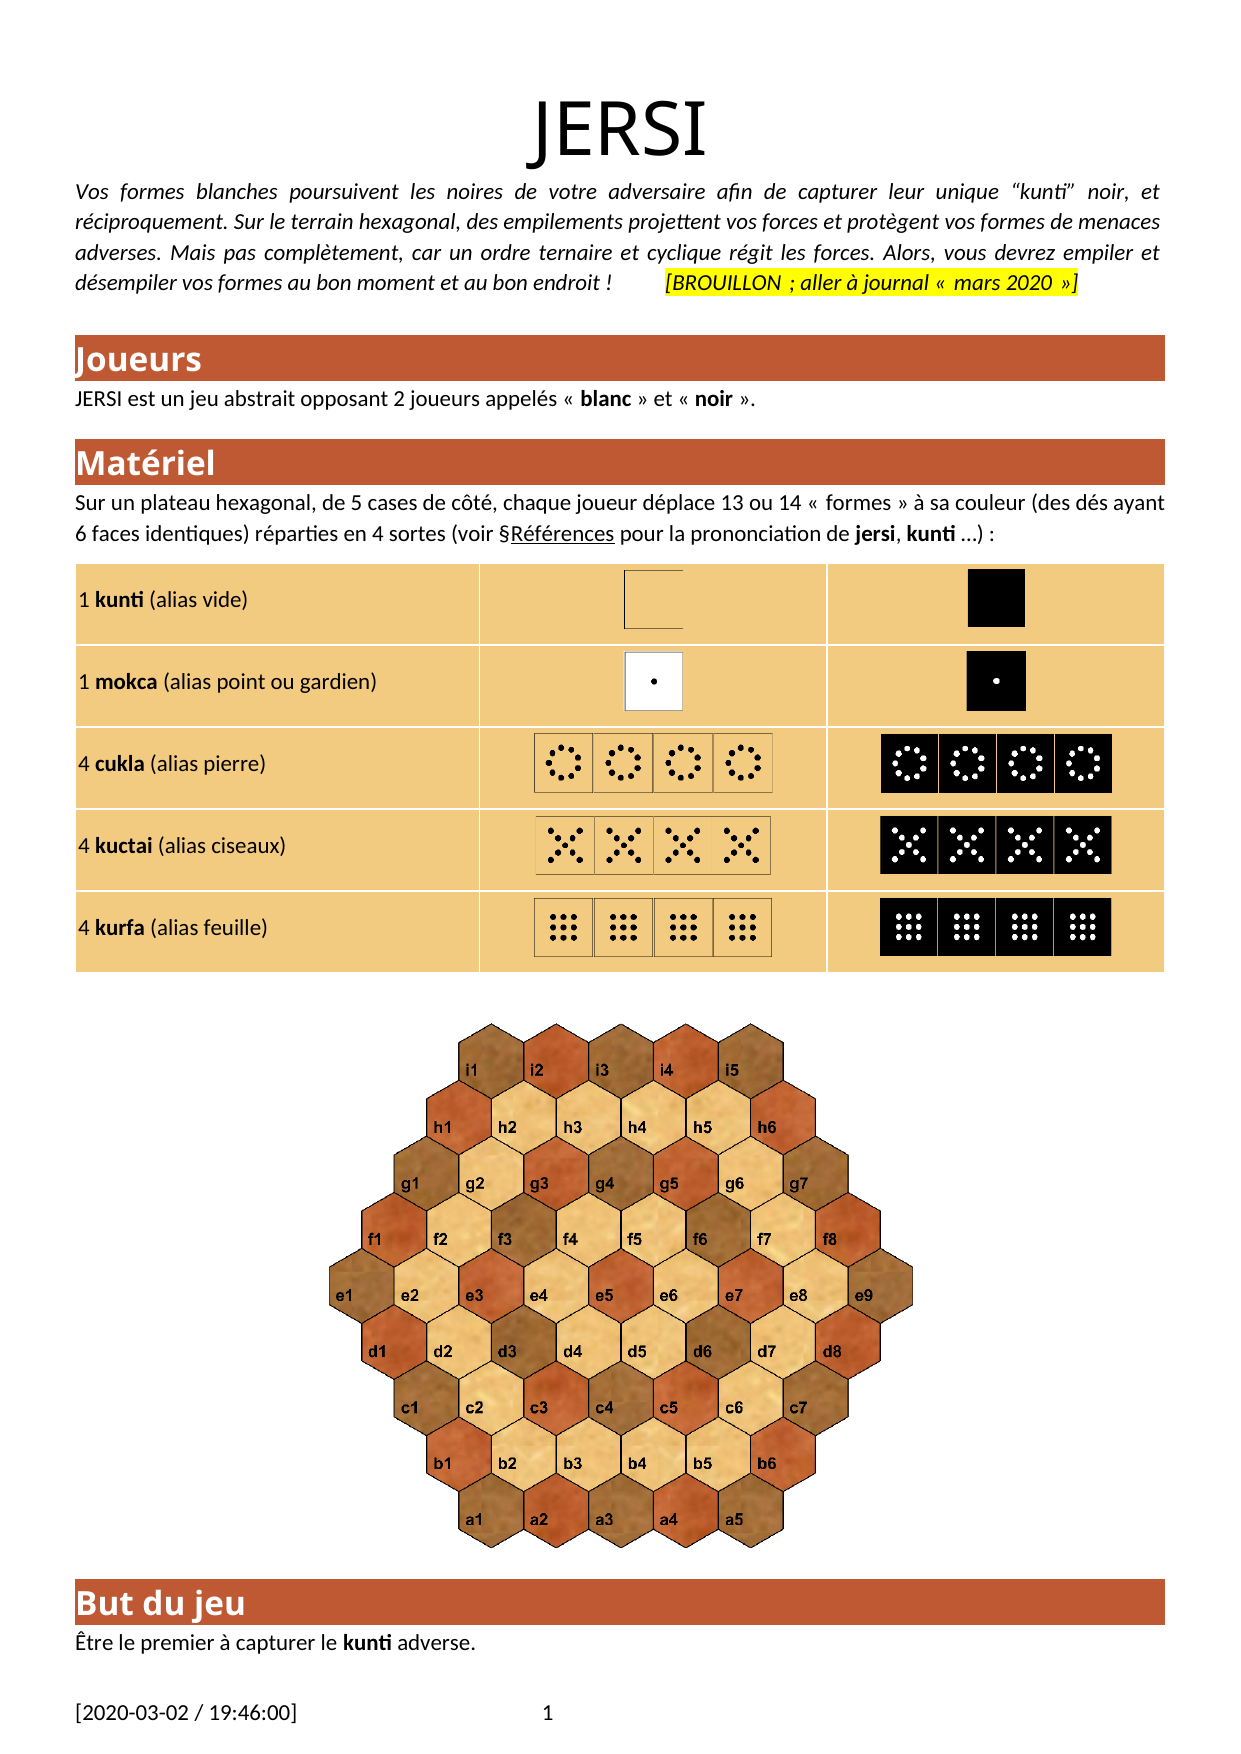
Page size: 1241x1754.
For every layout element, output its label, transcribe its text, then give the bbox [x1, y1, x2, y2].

table_cell 4 kurfa (alias feuille) [76, 892, 479, 972]
table_header [480, 564, 826, 644]
table_cell [480, 728, 826, 808]
text Être le premier à capturer le kunti adverse. [75, 1628, 1165, 1656]
picture [880, 815, 1112, 875]
table_cell 4 kuctai (alias ciseaux) [76, 810, 479, 890]
text JERSI est un jeu abstrait opposant 2 joueurs appelés « blanc » et « noir ». [75, 384, 1165, 412]
table_cell [480, 646, 826, 726]
picture [533, 897, 773, 957]
picture [880, 733, 1112, 793]
table_cell Vos formes blanches poursuivent les noires de votre adversaire afin de capturer leur unique “kunti” noir, et réciproquement. Sur le terrain hexagonal, des empilements projettent vos forces et protègent vos formes de menaces adverses. Mais pas complètement, car un ordre ternaire et cyclique régit les forces. Alors, vous devrez empiler et désempiler vos formes au bon moment et au bon endroit ! [BROUILLON ; aller à journal « mars 2020 »] [75, 177, 1165, 310]
picture [966, 651, 1026, 711]
subtitle But du jeu [75, 1579, 1165, 1625]
picture [533, 733, 773, 793]
picture [623, 651, 683, 711]
subtitle Matériel [75, 439, 1165, 485]
table_header JERSI [75, 75, 1165, 177]
table_cell [828, 892, 1164, 972]
table_cell [480, 810, 826, 890]
table_header [828, 564, 1164, 644]
picture [535, 815, 771, 875]
table_cell [828, 810, 1164, 890]
table_cell [828, 646, 1164, 726]
text Sur un plateau hexagonal, de 5 cases de côté, chaque joueur déplace 13 ou 14 « formes » à sa couleur (des dés ayant 6 faces identiques) réparties en 4 sortes (voir §Références pour la prononciation de jersi, kunti …) : [75, 488, 1165, 547]
picture [623, 569, 683, 629]
picture [880, 897, 1112, 957]
table_cell [480, 892, 826, 972]
table_cell [828, 728, 1164, 808]
picture [326, 1020, 914, 1553]
picture [967, 569, 1025, 629]
table_cell 1 mokca (alias point ou gardien) [76, 646, 479, 726]
table_cell 4 cukla (alias pierre) [76, 728, 479, 808]
subtitle Joueurs [202, 335, 1165, 381]
table_header 1 kunti (alias vide) [76, 564, 479, 644]
